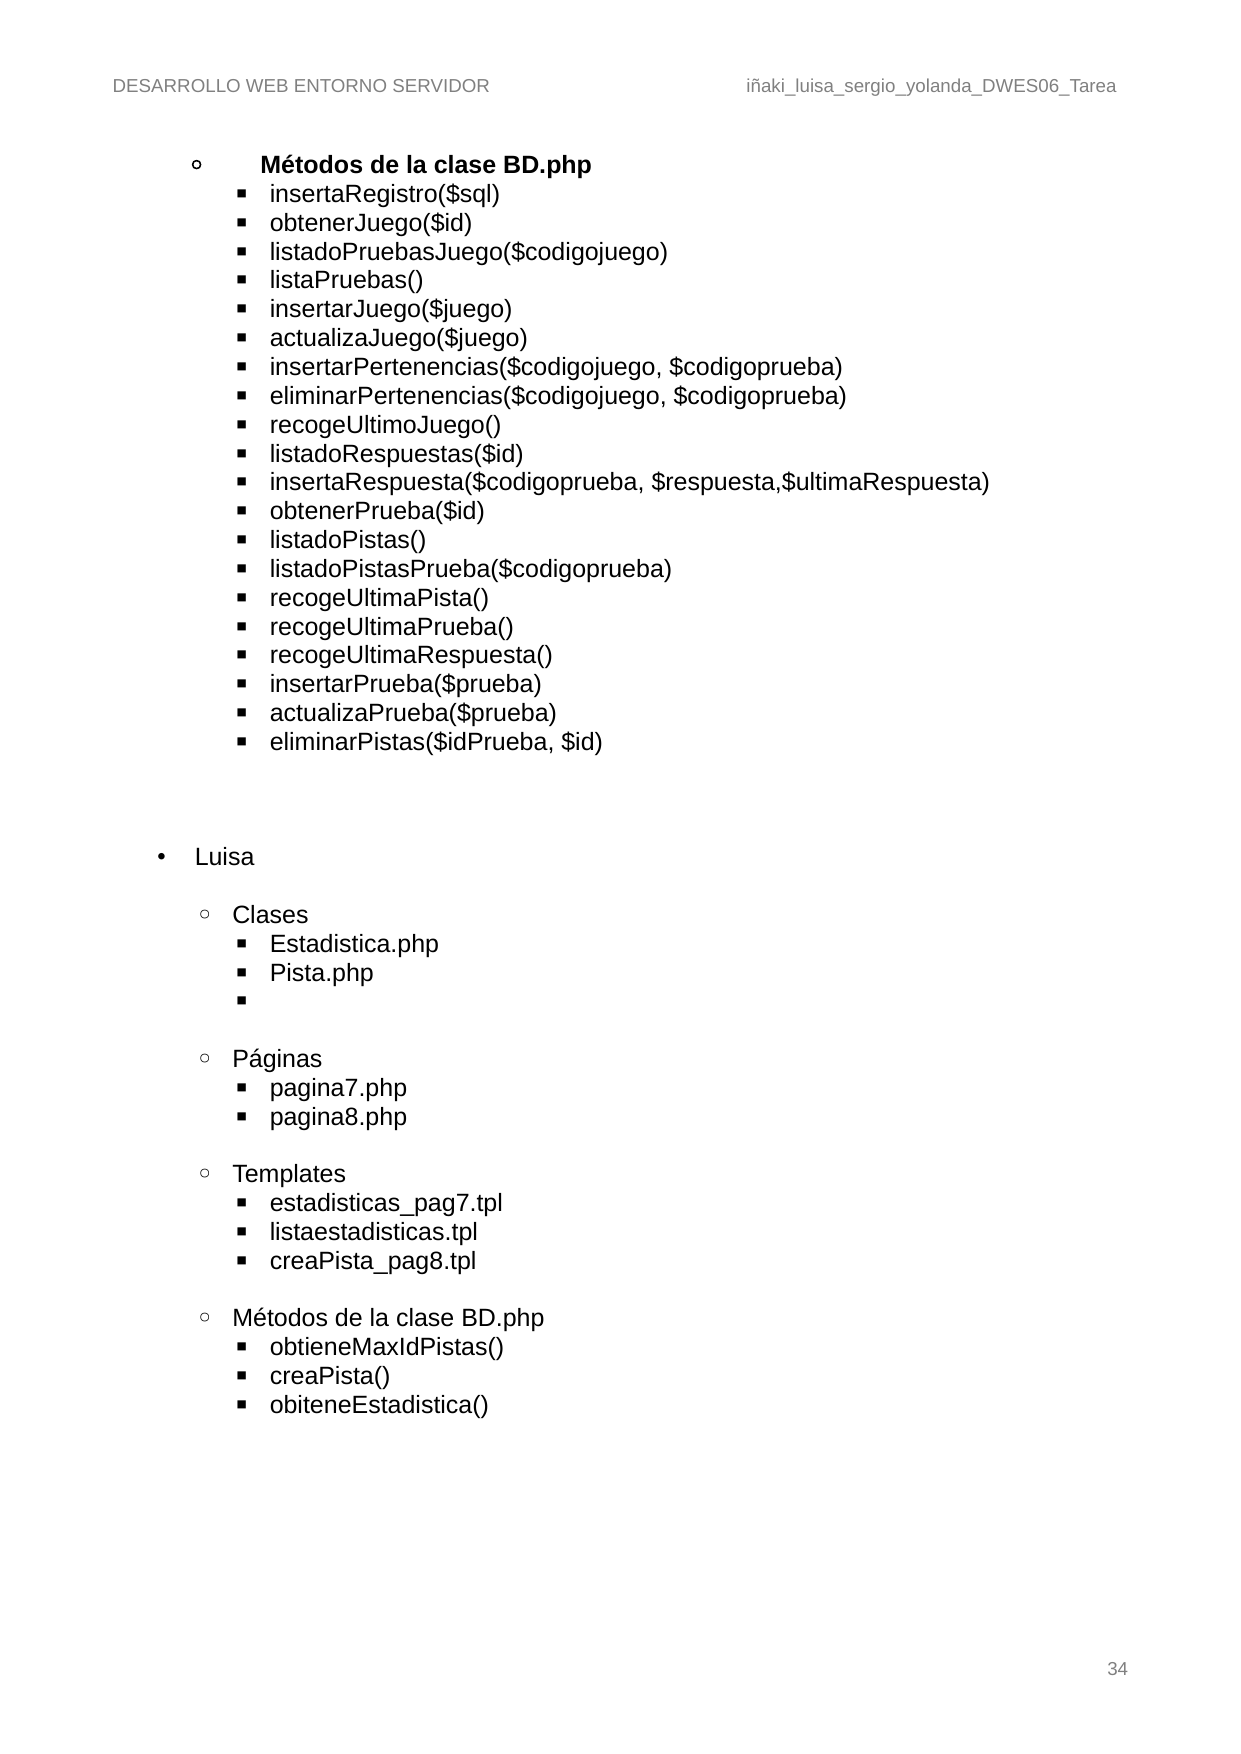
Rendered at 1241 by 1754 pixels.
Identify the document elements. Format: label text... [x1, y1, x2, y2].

list insertarJuego($juego) [232, 294, 1128, 323]
list obtenerJuego($id) [232, 208, 1128, 237]
list obiteneEstadistica() [232, 1390, 1128, 1419]
list Páginas [194, 1044, 1128, 1073]
list Templates [194, 1159, 1128, 1188]
list pagina8.php [232, 1102, 1128, 1131]
list listadoPistasPrueba($codigoprueba) [232, 554, 1128, 583]
list Métodos de la clase BD.php [186, 150, 1128, 179]
list listadoRespuestas($id) [232, 438, 1128, 467]
list Luisa [157, 842, 1128, 871]
list recogeUltimoJuego() [232, 410, 1128, 438]
list listaPruebas() [232, 265, 1128, 294]
list Métodos de la clase BD.php [194, 1303, 1128, 1332]
list actualizaJuego($juego) [232, 323, 1128, 352]
list insertaRespuesta($codigoprueba, $respuesta,$ultimaRespuesta) [232, 467, 1128, 496]
list obtenerPrueba($id) [232, 496, 1128, 525]
list recogeUltimaPista() [232, 583, 1128, 612]
list listadoPistas() [232, 525, 1128, 554]
list creaPista_pag8.tpl [232, 1246, 1128, 1275]
list Estadistica.php [232, 929, 1128, 957]
list listaestadisticas.tpl [232, 1217, 1128, 1246]
list Pista.php [232, 957, 1128, 986]
list Clases [194, 900, 1128, 929]
list obtieneMaxIdPistas() [232, 1332, 1128, 1361]
list creaPista() [232, 1361, 1128, 1390]
list estadisticas_pag7.tpl [232, 1188, 1128, 1217]
list recogeUltimaPrueba() [232, 612, 1128, 641]
list eliminarPertenencias($codigojuego, $codigoprueba) [232, 381, 1128, 410]
list listadoPruebasJuego($codigojuego) [232, 237, 1128, 265]
list pagina7.php [232, 1073, 1128, 1102]
list insertarPrueba($prueba) [232, 669, 1128, 698]
list insertarPertenencias($codigojuego, $codigoprueba) [232, 352, 1128, 381]
list insertaRegistro($sql) [232, 179, 1128, 208]
list recogeUltimaRespuesta() [232, 641, 1128, 669]
list actualizaPrueba($prueba) [232, 698, 1128, 727]
list eliminarPistas($idPrueba, $id) [232, 727, 1128, 756]
